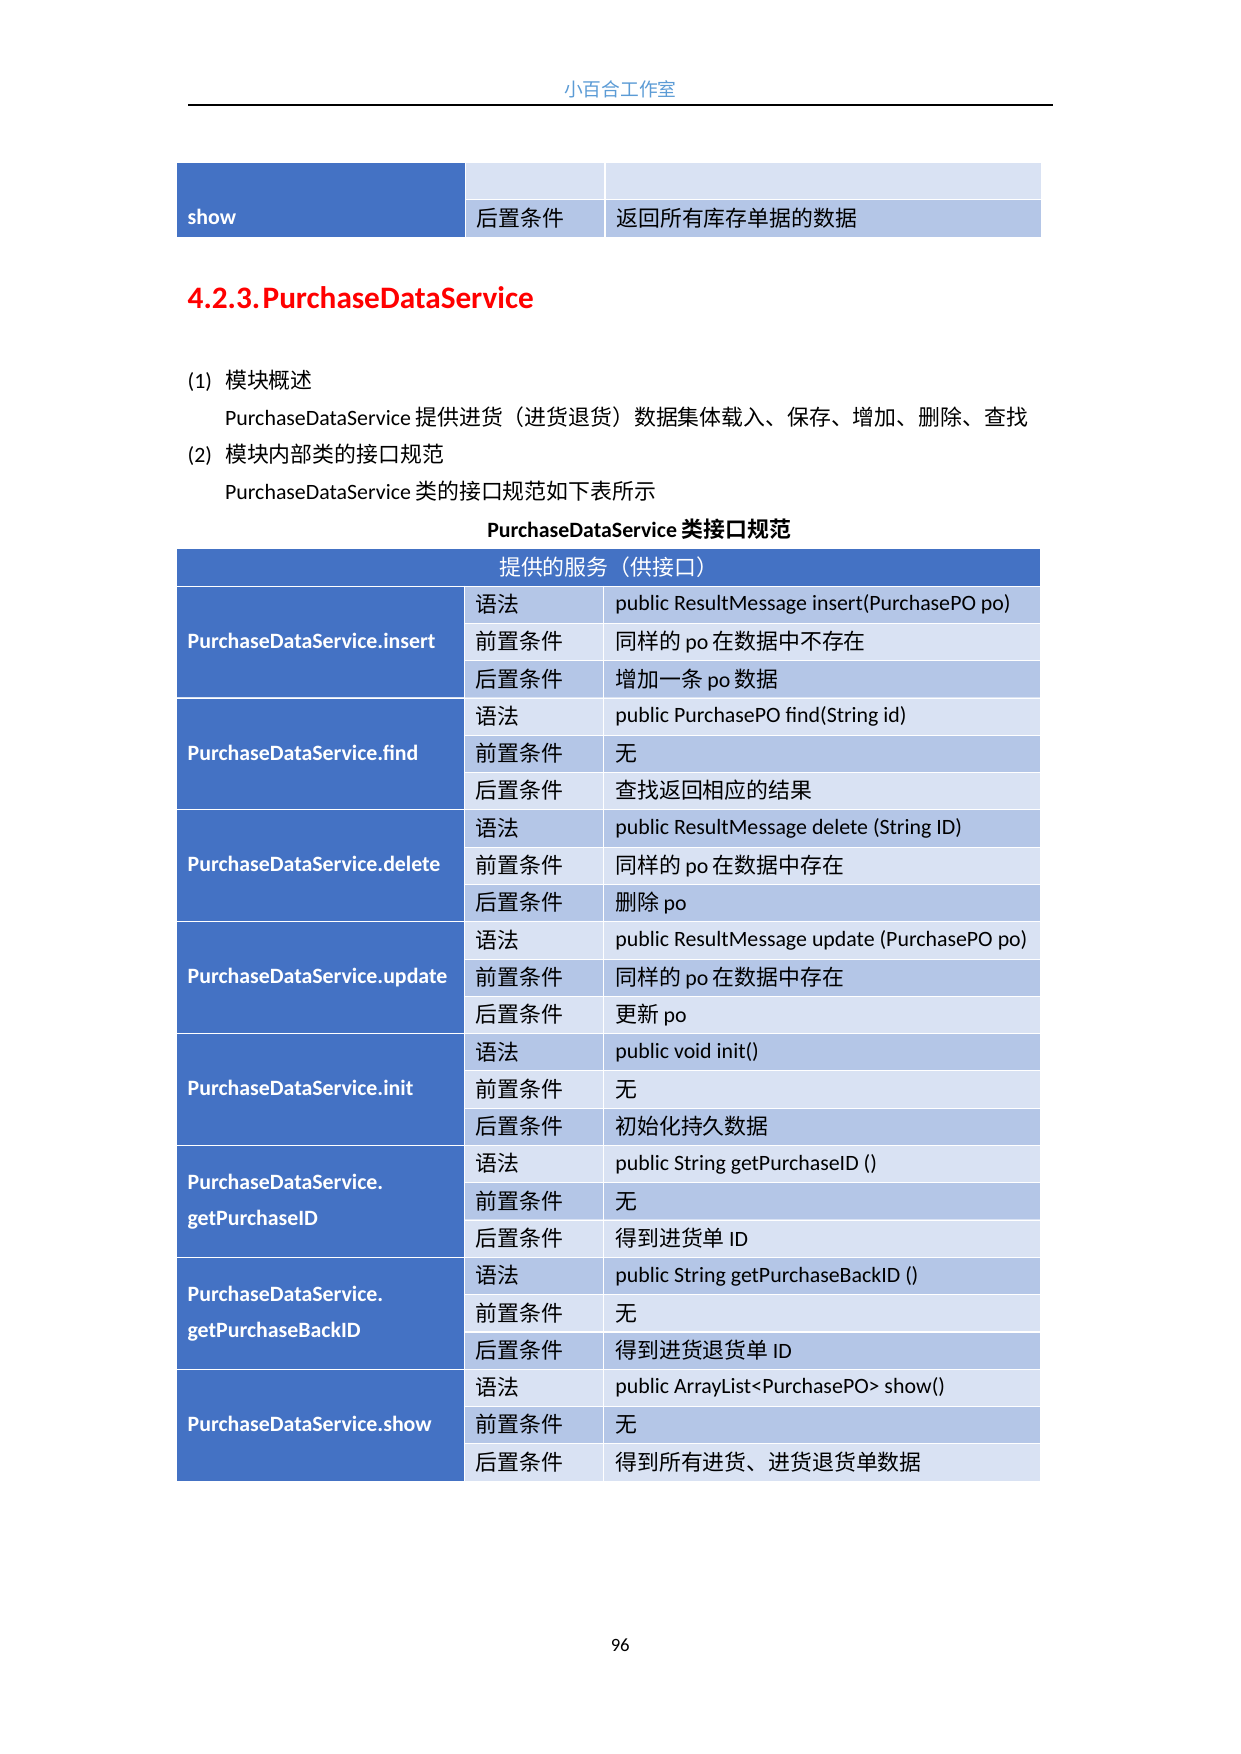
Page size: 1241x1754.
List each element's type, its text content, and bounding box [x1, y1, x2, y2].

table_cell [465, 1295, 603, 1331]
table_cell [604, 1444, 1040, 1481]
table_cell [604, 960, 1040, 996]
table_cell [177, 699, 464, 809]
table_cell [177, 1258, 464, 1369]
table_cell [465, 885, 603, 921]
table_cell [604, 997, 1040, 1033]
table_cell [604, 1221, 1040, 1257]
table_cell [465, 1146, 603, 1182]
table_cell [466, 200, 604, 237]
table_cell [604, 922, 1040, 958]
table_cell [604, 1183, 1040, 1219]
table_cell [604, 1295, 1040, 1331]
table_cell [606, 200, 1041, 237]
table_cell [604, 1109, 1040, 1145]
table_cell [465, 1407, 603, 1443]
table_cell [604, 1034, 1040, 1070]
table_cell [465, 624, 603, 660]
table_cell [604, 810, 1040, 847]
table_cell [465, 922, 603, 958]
list 模块概述 [187, 362, 1053, 395]
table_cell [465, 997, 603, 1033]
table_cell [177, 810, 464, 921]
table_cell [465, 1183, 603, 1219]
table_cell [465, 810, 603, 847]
subtitle PurchaseDataService [187, 265, 1053, 330]
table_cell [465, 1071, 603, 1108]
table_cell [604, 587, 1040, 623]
list PurchaseDataService类接口规范 [225, 511, 1053, 544]
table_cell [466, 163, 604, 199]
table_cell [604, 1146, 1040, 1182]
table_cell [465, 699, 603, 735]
list PurchaseDataService提供进货（进货退货）数据集体载入、保存、增加、删除、查找 [225, 399, 1053, 432]
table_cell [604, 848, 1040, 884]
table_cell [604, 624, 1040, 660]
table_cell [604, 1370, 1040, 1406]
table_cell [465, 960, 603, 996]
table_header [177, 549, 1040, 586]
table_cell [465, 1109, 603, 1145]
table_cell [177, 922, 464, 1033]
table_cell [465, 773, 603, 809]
list PurchaseDataService类的接口规范如下表所示 [225, 474, 1053, 506]
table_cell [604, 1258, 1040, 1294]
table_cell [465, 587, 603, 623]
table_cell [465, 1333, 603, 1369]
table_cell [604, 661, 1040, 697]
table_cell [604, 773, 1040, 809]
list 模块内部类的接口规范 [187, 437, 1053, 469]
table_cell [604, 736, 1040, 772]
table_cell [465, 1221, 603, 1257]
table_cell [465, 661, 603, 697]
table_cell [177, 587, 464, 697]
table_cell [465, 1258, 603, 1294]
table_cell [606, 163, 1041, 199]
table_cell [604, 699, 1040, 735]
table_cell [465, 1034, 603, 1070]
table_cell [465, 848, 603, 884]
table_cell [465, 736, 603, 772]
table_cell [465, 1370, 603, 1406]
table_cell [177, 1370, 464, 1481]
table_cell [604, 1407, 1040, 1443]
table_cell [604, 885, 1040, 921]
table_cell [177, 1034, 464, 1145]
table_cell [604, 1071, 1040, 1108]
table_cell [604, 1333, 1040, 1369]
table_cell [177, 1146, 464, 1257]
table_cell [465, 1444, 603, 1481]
